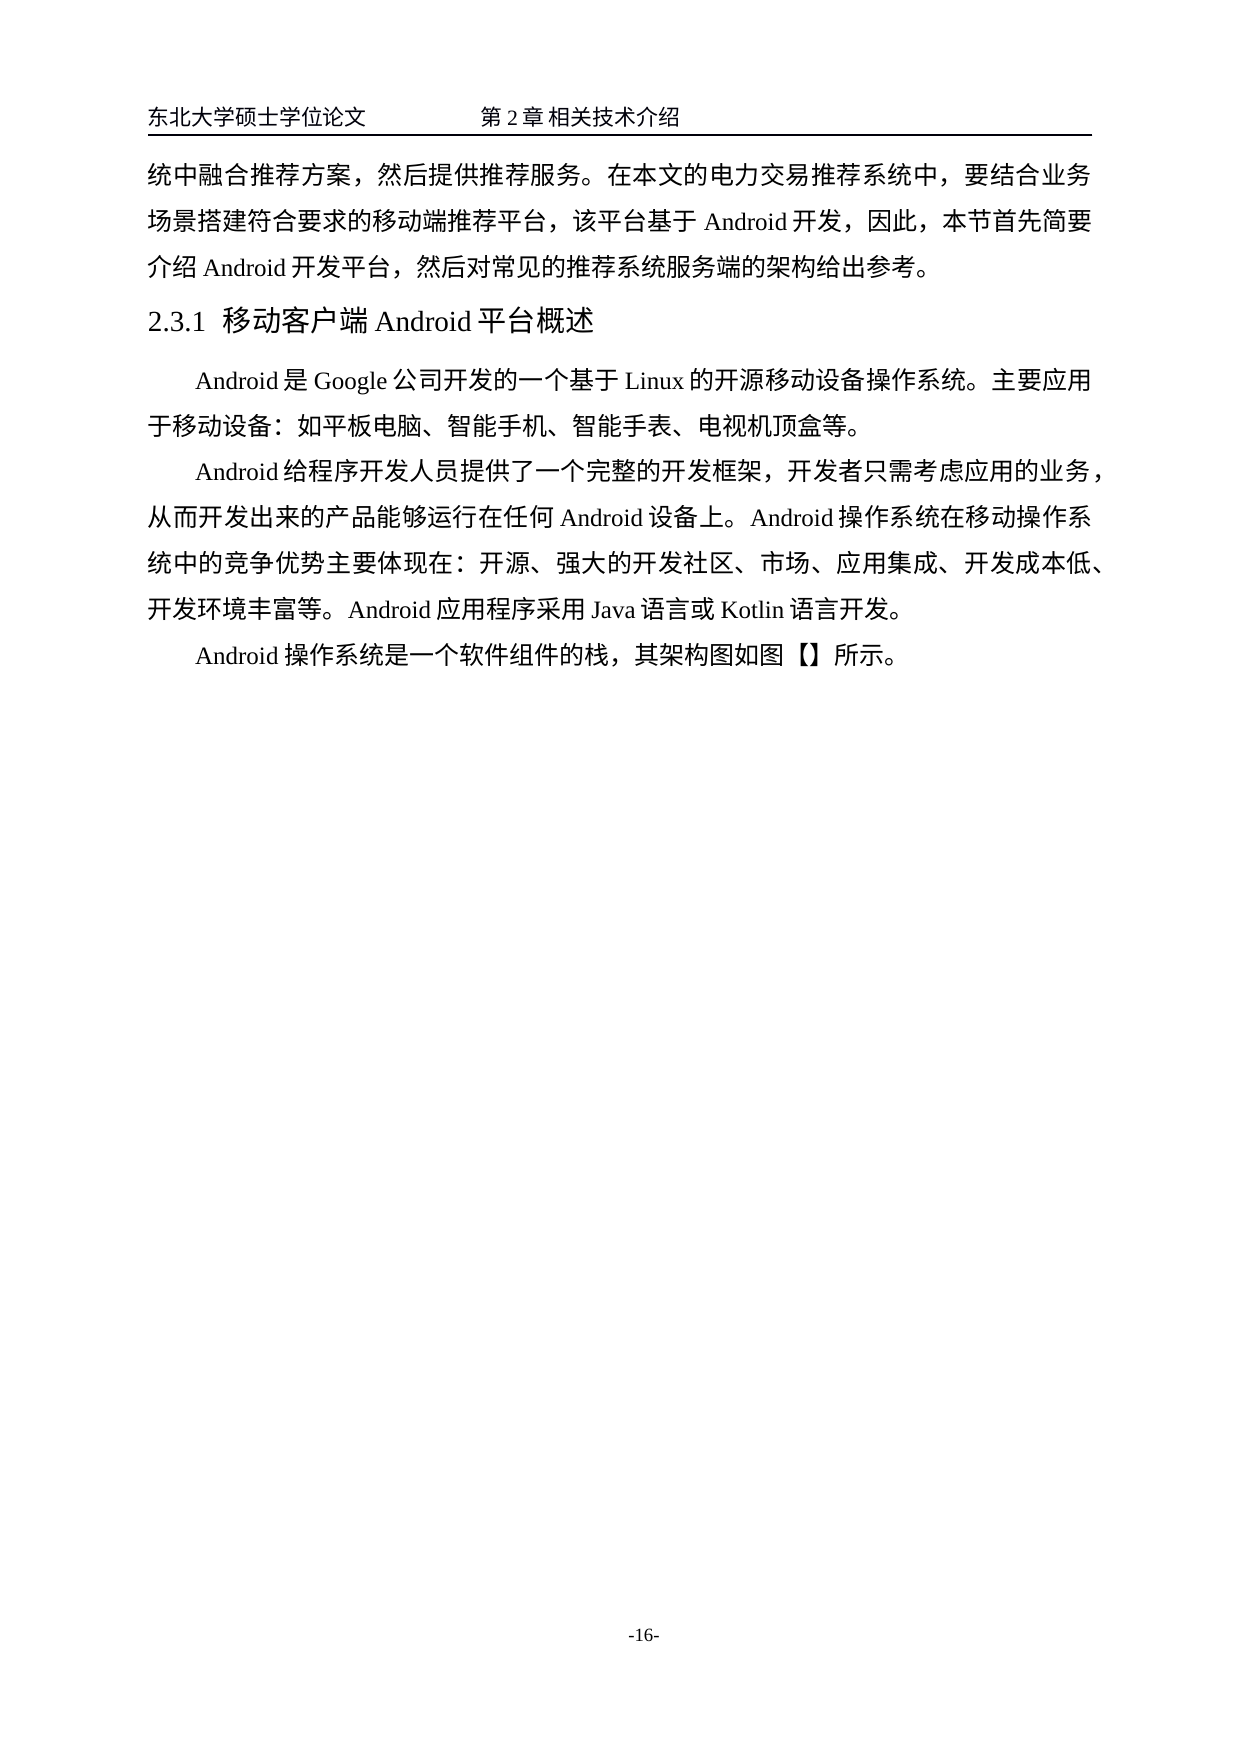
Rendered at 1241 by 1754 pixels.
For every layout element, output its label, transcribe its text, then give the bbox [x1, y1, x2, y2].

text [148, 148, 1092, 285]
subtitle 移动客户端Android平台概述 [148, 298, 1092, 340]
text Android给程序开发人员提供了一个完整的开发框架，开发者只需考虑应用的业务，从而开发出来的产品能够运行在任何Android设备上。Android操作系统在移动操作系统中的竞争优势主要体现在：开源、强大的开发社区、市场、应用集成、开发成本低、开发环境丰富等。Android应用程序采用Java语言或Kotlin语言开发。 [148, 444, 1092, 627]
text Android 操作系统是一个软件组件的栈，其架构图如图【】所示。 [148, 627, 1092, 673]
text Android是Google公司开发的一个基于Linux的开源移动设备操作系统。主要应用于移动设备：如平板电脑、智能手机、智能手表、电视机顶盒等。 [148, 352, 1092, 444]
